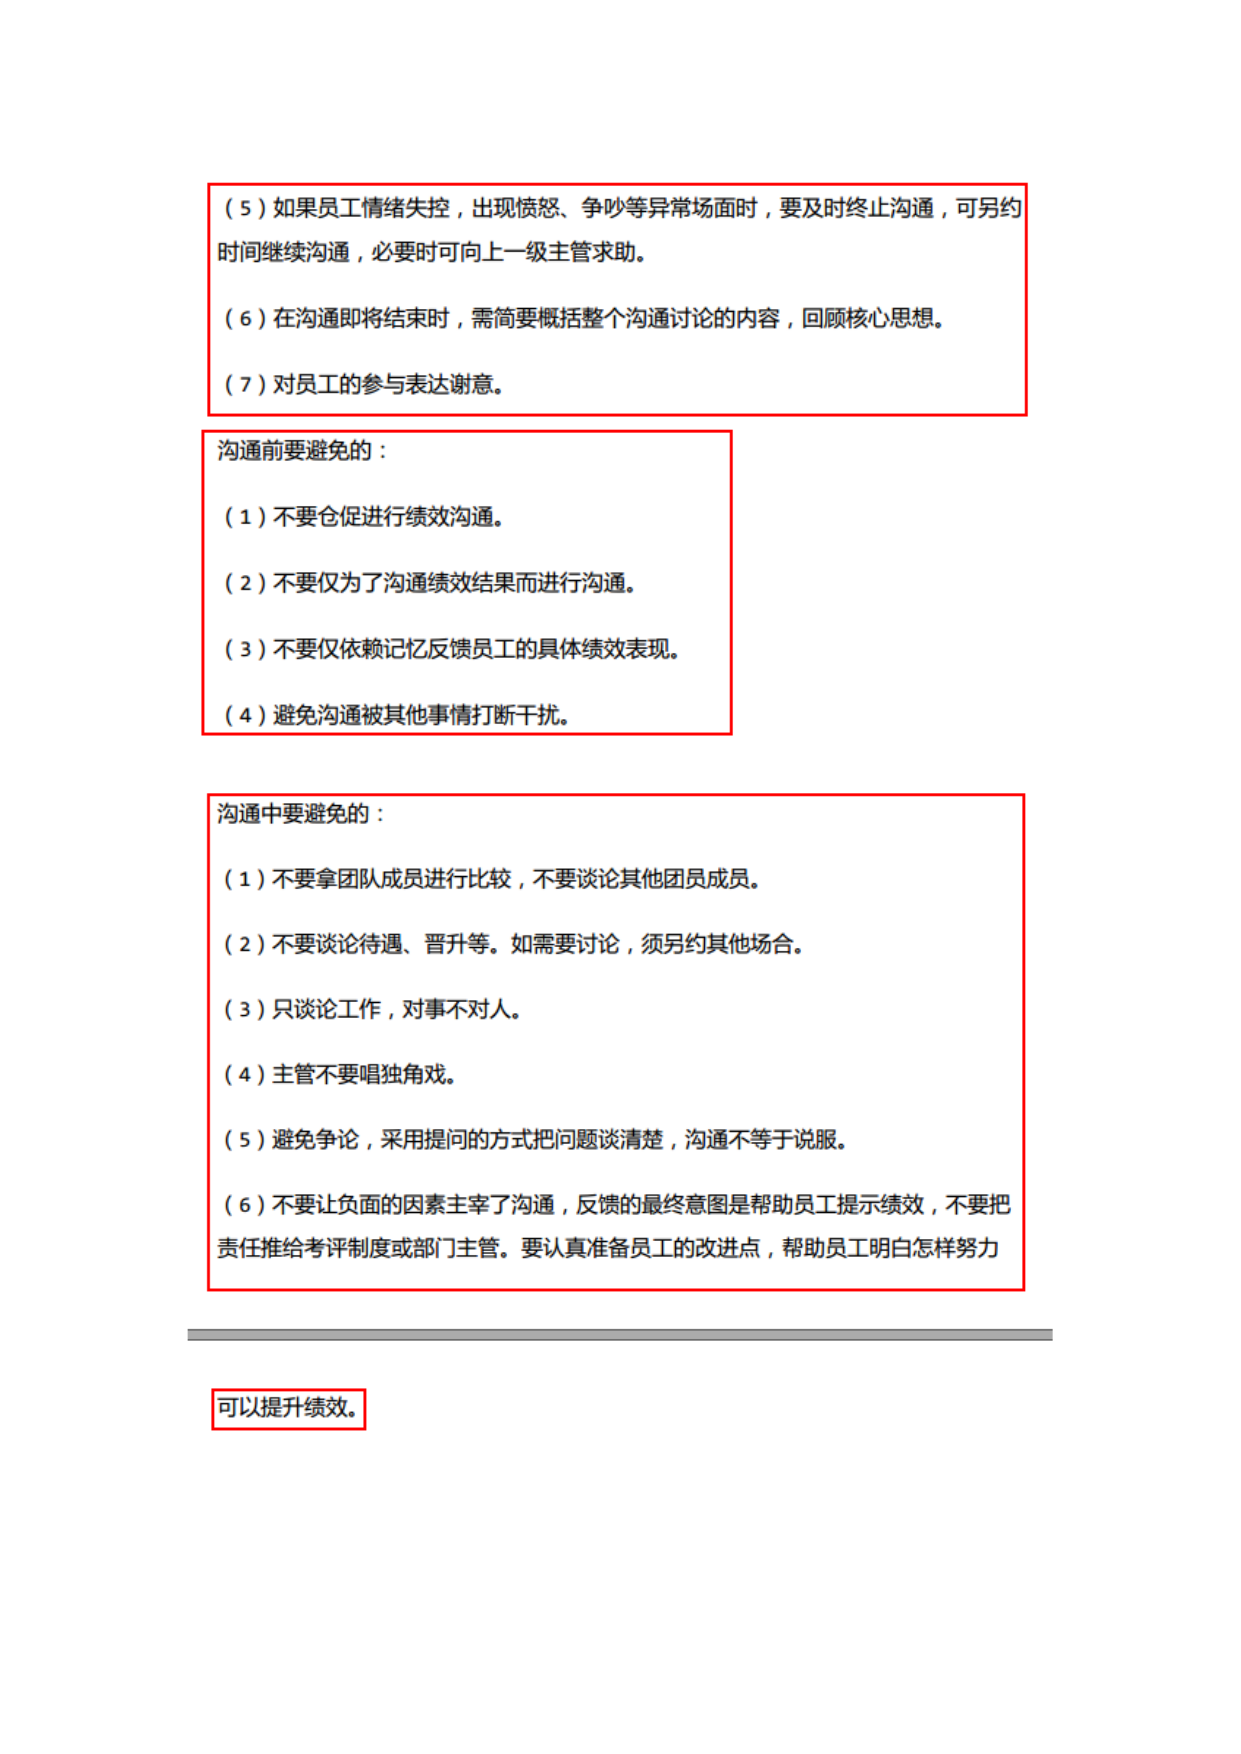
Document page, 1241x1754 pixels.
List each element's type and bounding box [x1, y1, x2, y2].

picture [187, 162, 1053, 749]
picture [187, 779, 1053, 1435]
